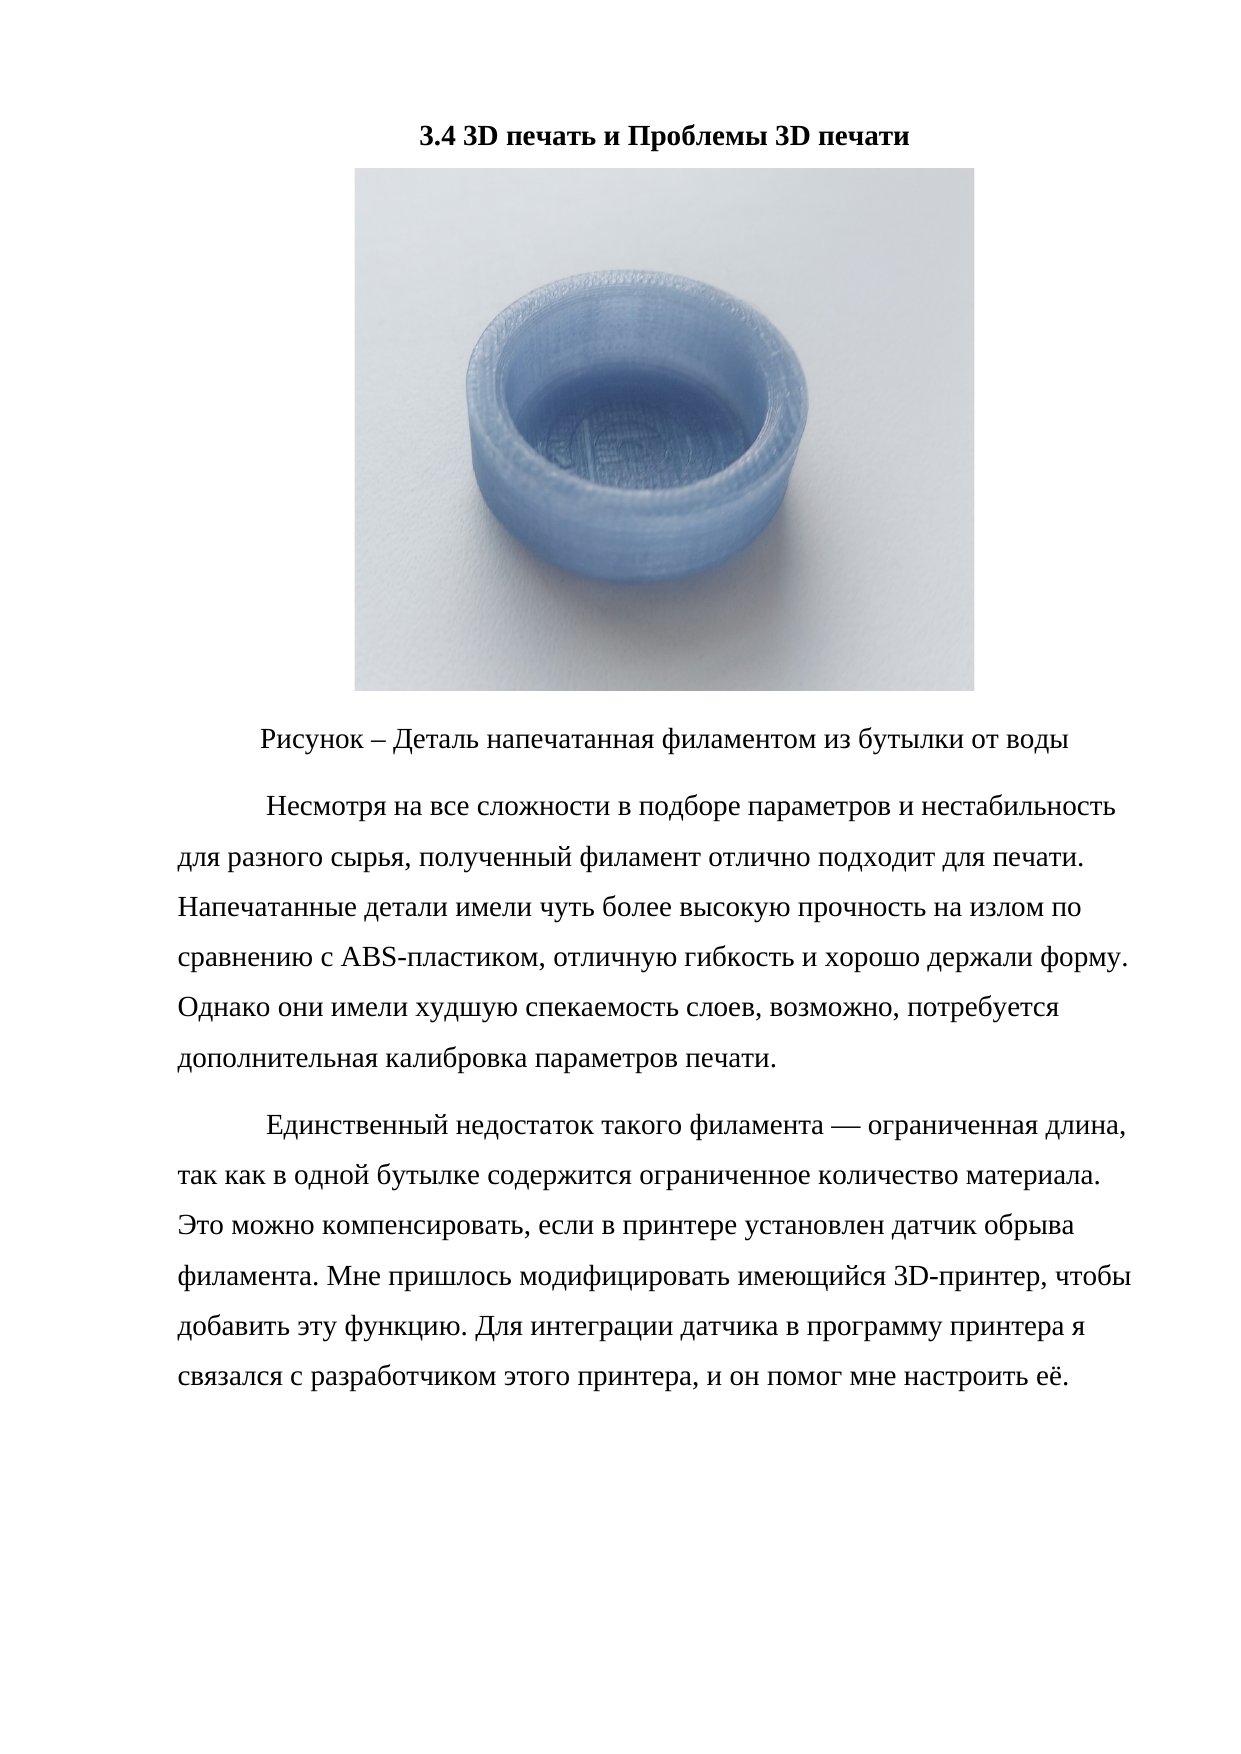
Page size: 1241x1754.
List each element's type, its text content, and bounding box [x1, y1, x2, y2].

subtitle 3.4 3D печать и Проблемы 3D печати [177, 118, 1152, 152]
picture [354, 168, 975, 691]
text Рисунок – Деталь напечатанная филаментом из бутылки от воды [177, 721, 1152, 755]
text Единственный недостаток такого филамента — ограниченная длина, так как в одной бутылке содержится ограниченное количество материала. Это можно компенсировать, если в принтере установлен датчик обрыва филамента. Мне пришлось модифицировать имеющийся 3D-принтер, чтобы добавить эту функцию. Для интеграции датчика в программу принтера я связался с разработчиком этого принтера, и он помог мне настроить её. [177, 1107, 1152, 1392]
text Несмотря на все сложности в подборе параметров и нестабильность для разного сырья, полученный филамент отлично подходит для печати. Напечатанные детали имели чуть более высокую прочность на излом по сравнению с ABS-пластиком, отличную гибкость и хорошо держали форму. Однако они имели худшую спекаемость слоев, возможно, потребуется дополнительная калибровка параметров печати. [177, 788, 1152, 1073]
